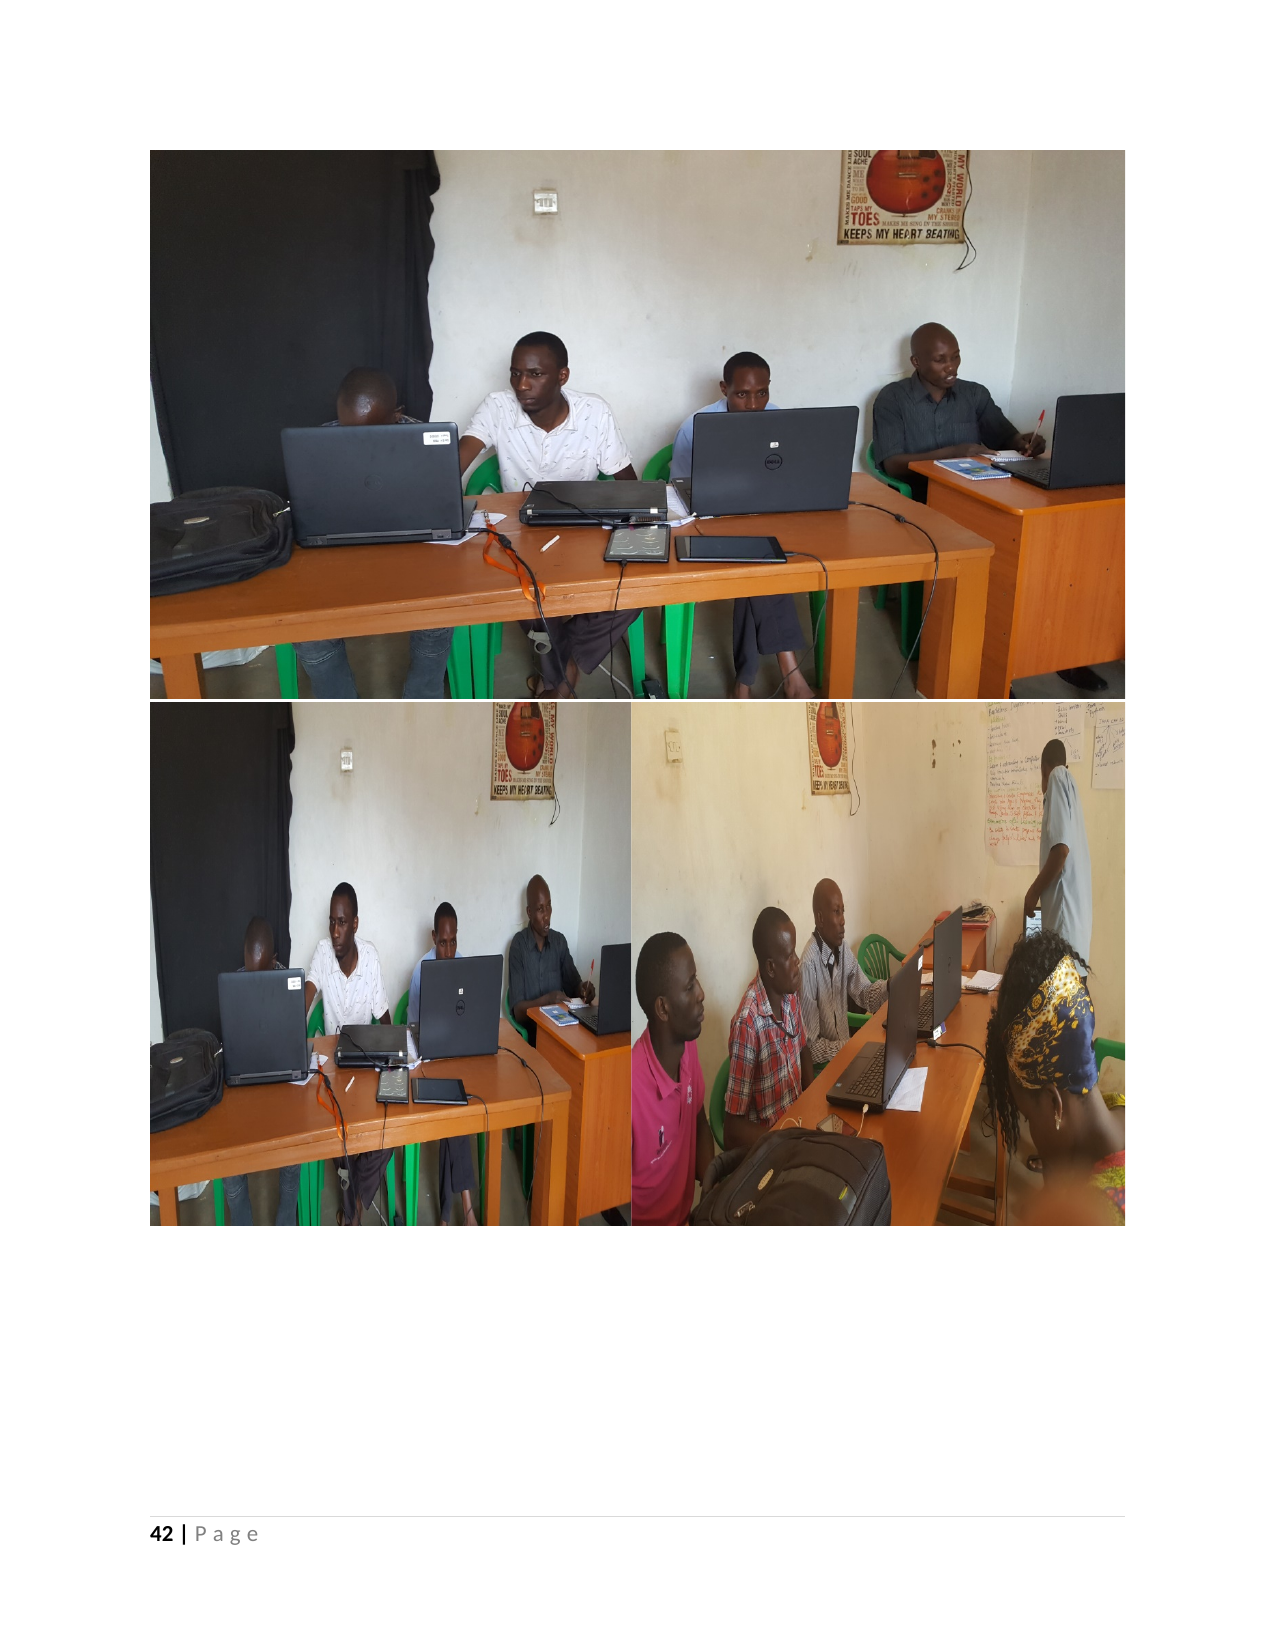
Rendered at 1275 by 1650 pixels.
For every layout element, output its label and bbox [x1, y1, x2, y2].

picture [150, 702, 1125, 1226]
picture [150, 150, 1125, 699]
